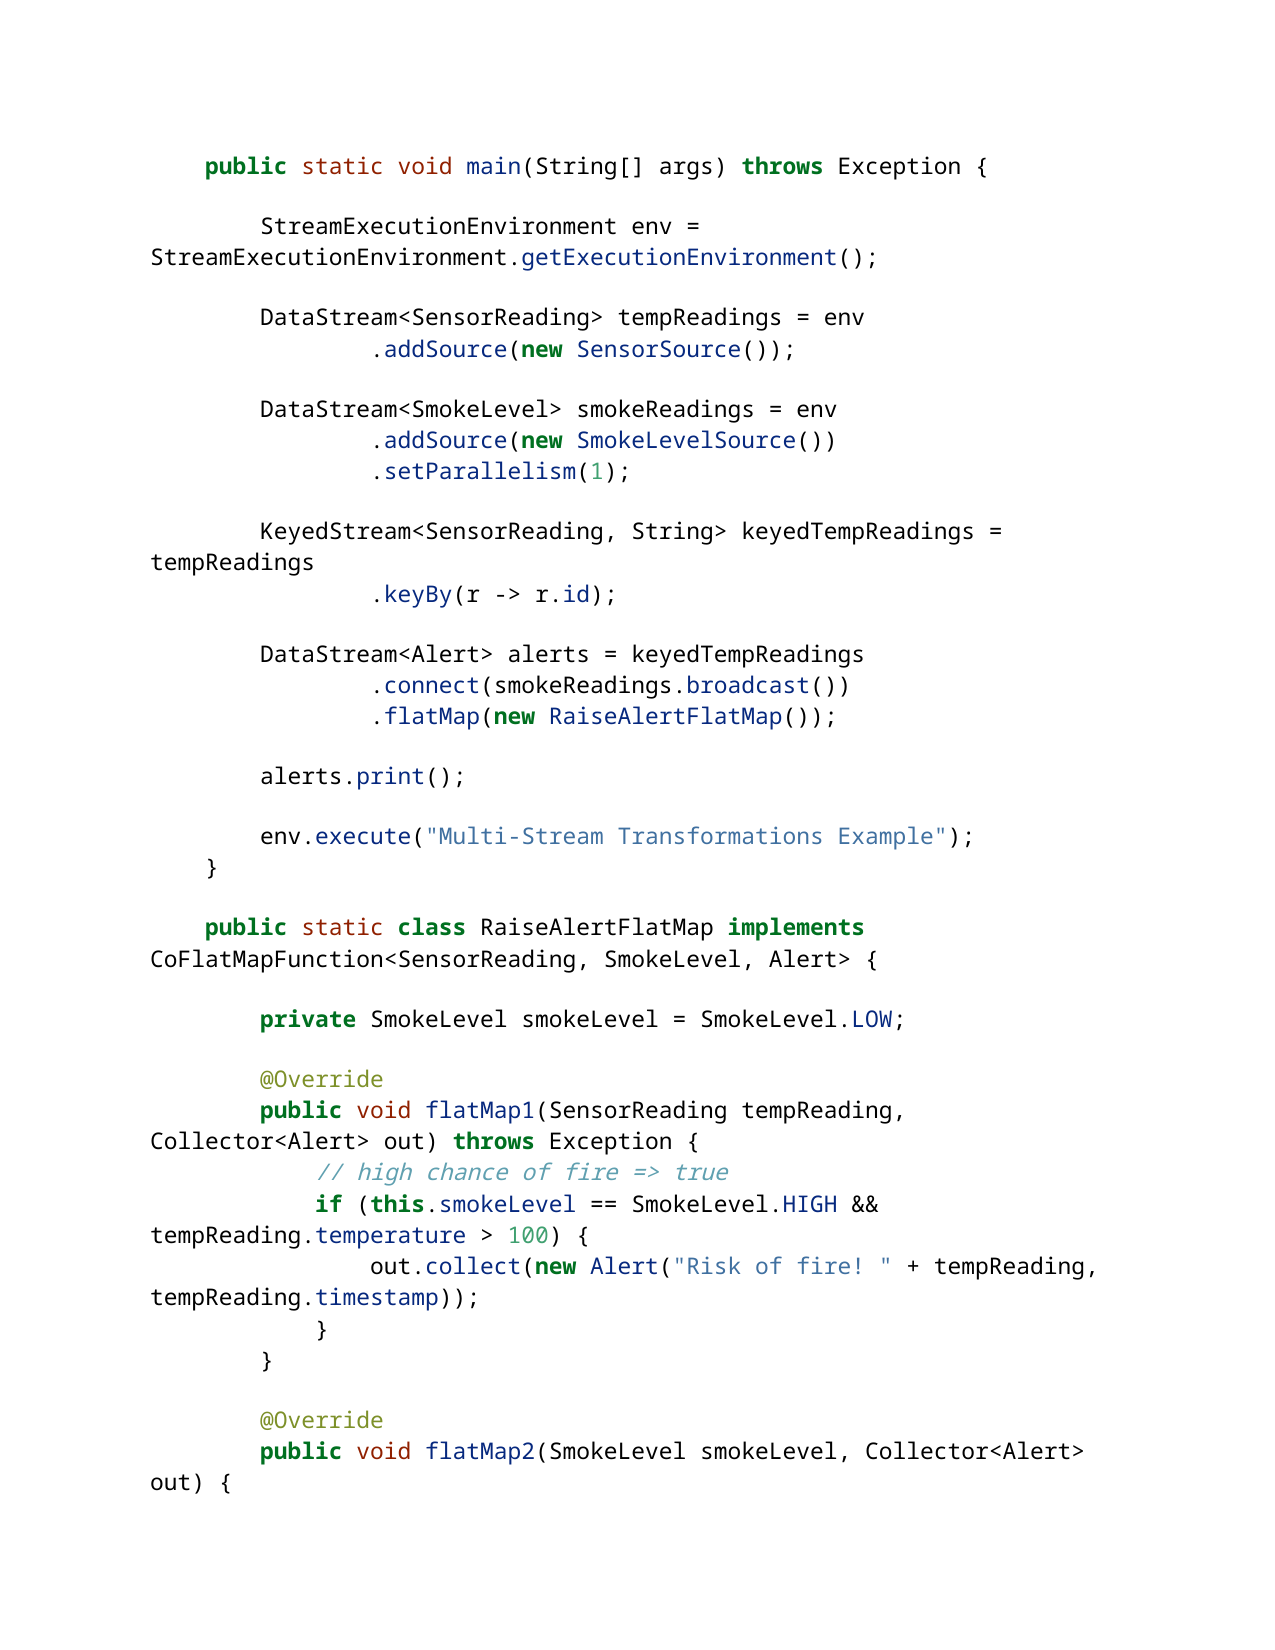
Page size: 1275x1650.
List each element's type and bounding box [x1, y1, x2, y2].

text [150, 150, 1125, 1497]
